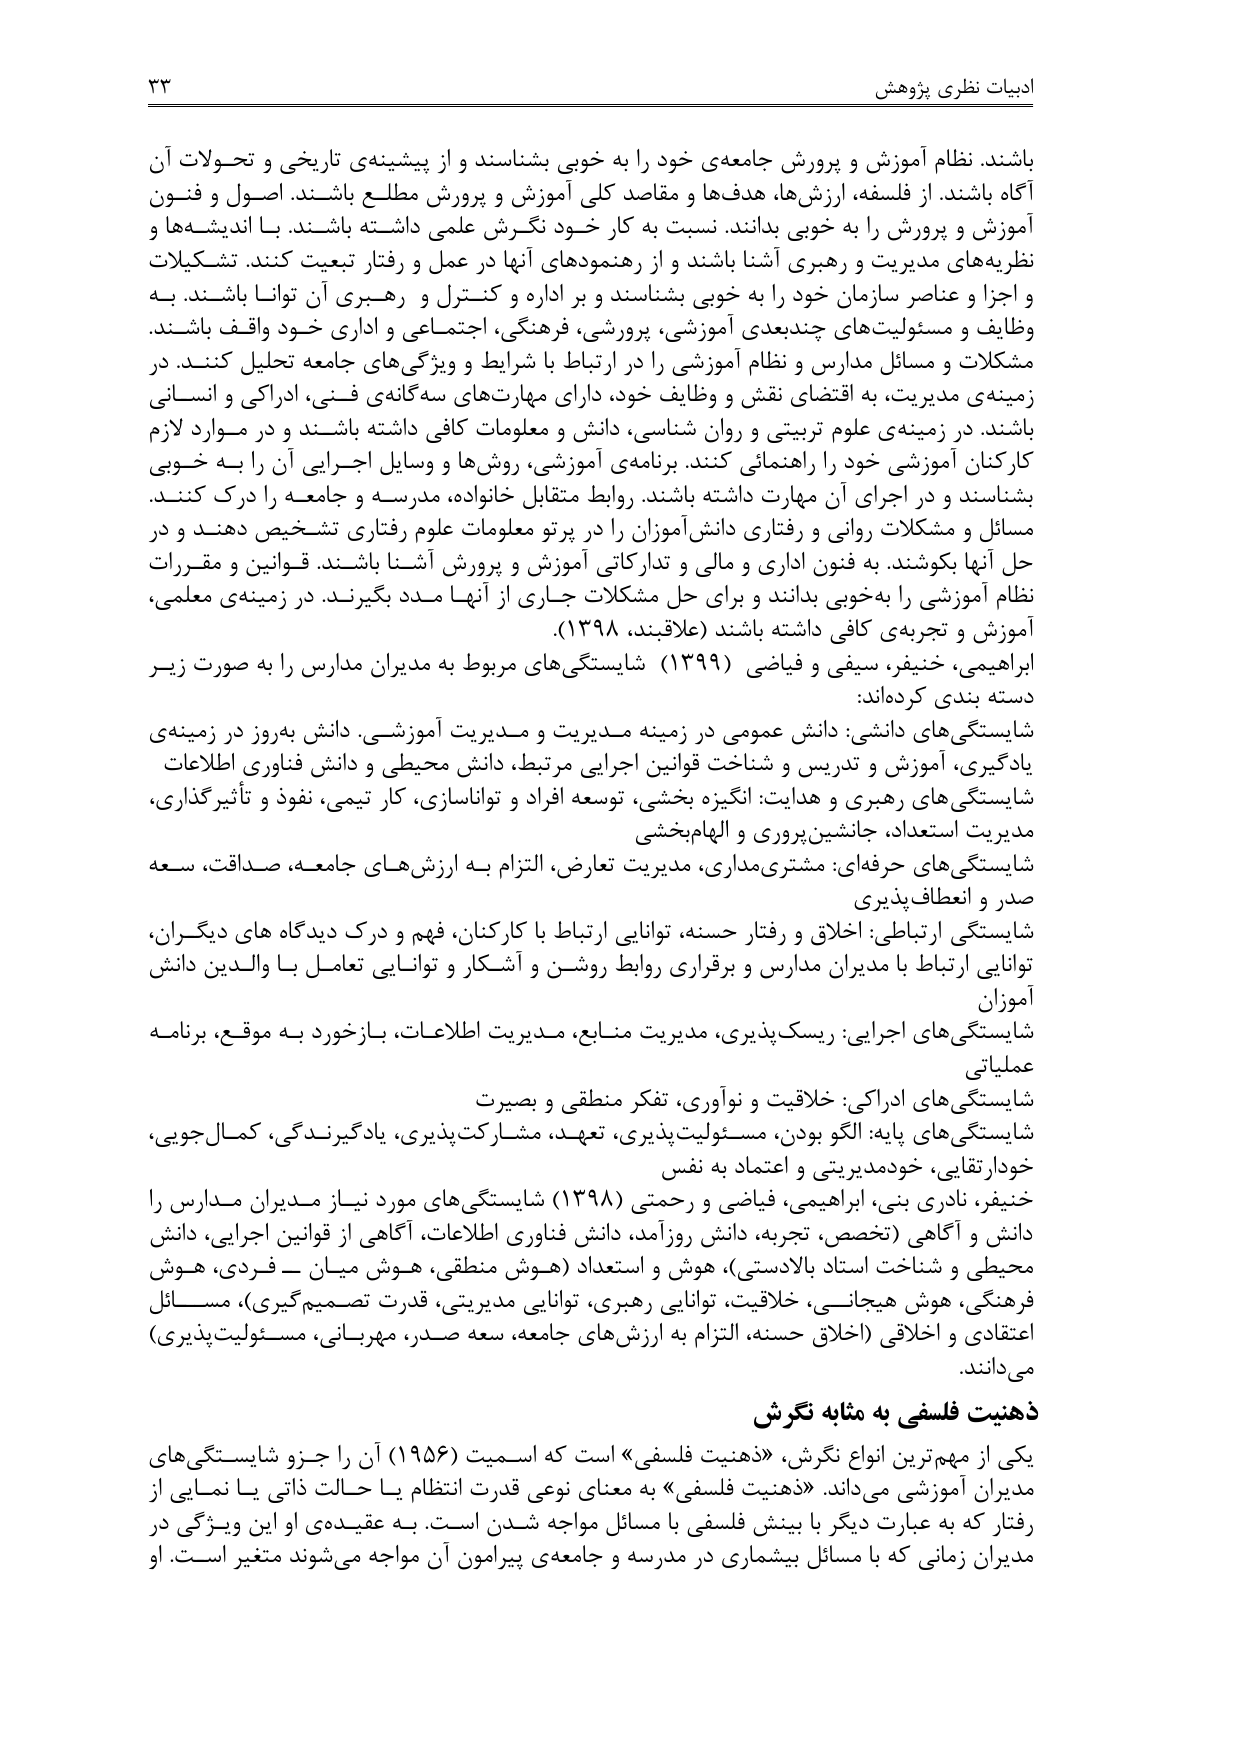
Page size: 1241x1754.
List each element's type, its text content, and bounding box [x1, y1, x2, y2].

text شایستگی‌های رهبری و هدایت: انگیزه بخشی، توسعه افراد و تواناسازی، کار تیمی، نفوذ و تأثیرگذاری، مدیریت استعداد، جانشین‌پروری و الهام‌بخشی [148, 785, 1033, 848]
text ابراهیمی، خنیفر، سیفی و فیاضی (1399) شایستگی‌های مربوط به مدیران مدارس را به صورت زیر دسته بندی کرده‌اند: [148, 651, 1033, 713]
text شایستگی‌های پایه: الگو بودن، مسئولیت‌پذیری، تعهد، مشارکت‌پذیری، یادگیرندگی، کمال‌جویی، خودارتقایی، خودمدیریتی و اعتماد به نفس [148, 1120, 1033, 1183]
text ذهنیت فلسفی به مثابه نگرش [148, 1401, 1038, 1430]
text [148, 148, 1033, 646]
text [148, 1443, 1033, 1573]
text شایستگی‌ ارتباطی: اخلاق و رفتار حسنه، توانایی ارتباط با کارکنان، فهم و درک دیدگاه های دیگران، توانایی ارتباط با مدیران مدارس و برقراری روابط روشن و آشکار و توانایی تعامل با والدین دانش آموزان [148, 919, 1033, 1015]
text شایستگی‌های حرفه‌ای: مشتری‌مداری، مدیریت تعارض، التزام به ارزش‌های جامعه، صداقت، سعه صدر و انعطاف‌پذیری [148, 852, 1033, 915]
text شایستگی‌های دانشی: دانش عمومی در زمینه مدیریت و مدیریت آموزشی. دانش به‌روز در زمینه‌ی یادگیری، آموزش و تدریس و شناخت قوانین اجرایی مرتبط، دانش محیطی و دانش فناوری اطلاعات [148, 718, 1033, 781]
text شایستگی‌های اجرایی: ریسك‌پذیری، مدیریت منابع، مدیریت اطلاعات، بازخورد به موقع، برنامه عملیاتی [148, 1020, 1033, 1082]
text شایستگی‌های ادراکی: خلاقیت و نوآوری، تفکر منطقی و بصیرت [148, 1087, 1033, 1116]
text خنیفر، نادری بنی، ابراهیمی، فیاضی و رحمتی (1398) شایستگی‌های مورد نیاز مدیران مدارس را دانش و آگاهی (تخصص، تجربه، دانش روزآمد، دانش فناوری اطلاعات، آگاهی از قوانین اجرایی، دانش محیطی و شناخت استاد بالادستی)، هوش و استعداد (هوش منطقی، هوش میان ـ فردی، هوش فرهنگی، هوش هیجانــی، خلاقیت، توانایی رهبری، توانایی مدیریتی، قدرت تصمیم‌گیری)، مســائل اعتقادی و اخلاقی (اخلاق حسنه، التزام به ارزش‌های جامعه، سعه صدر، مهربانی، مسئولیت‌پذیری) می‌دانند. [148, 1187, 1033, 1384]
